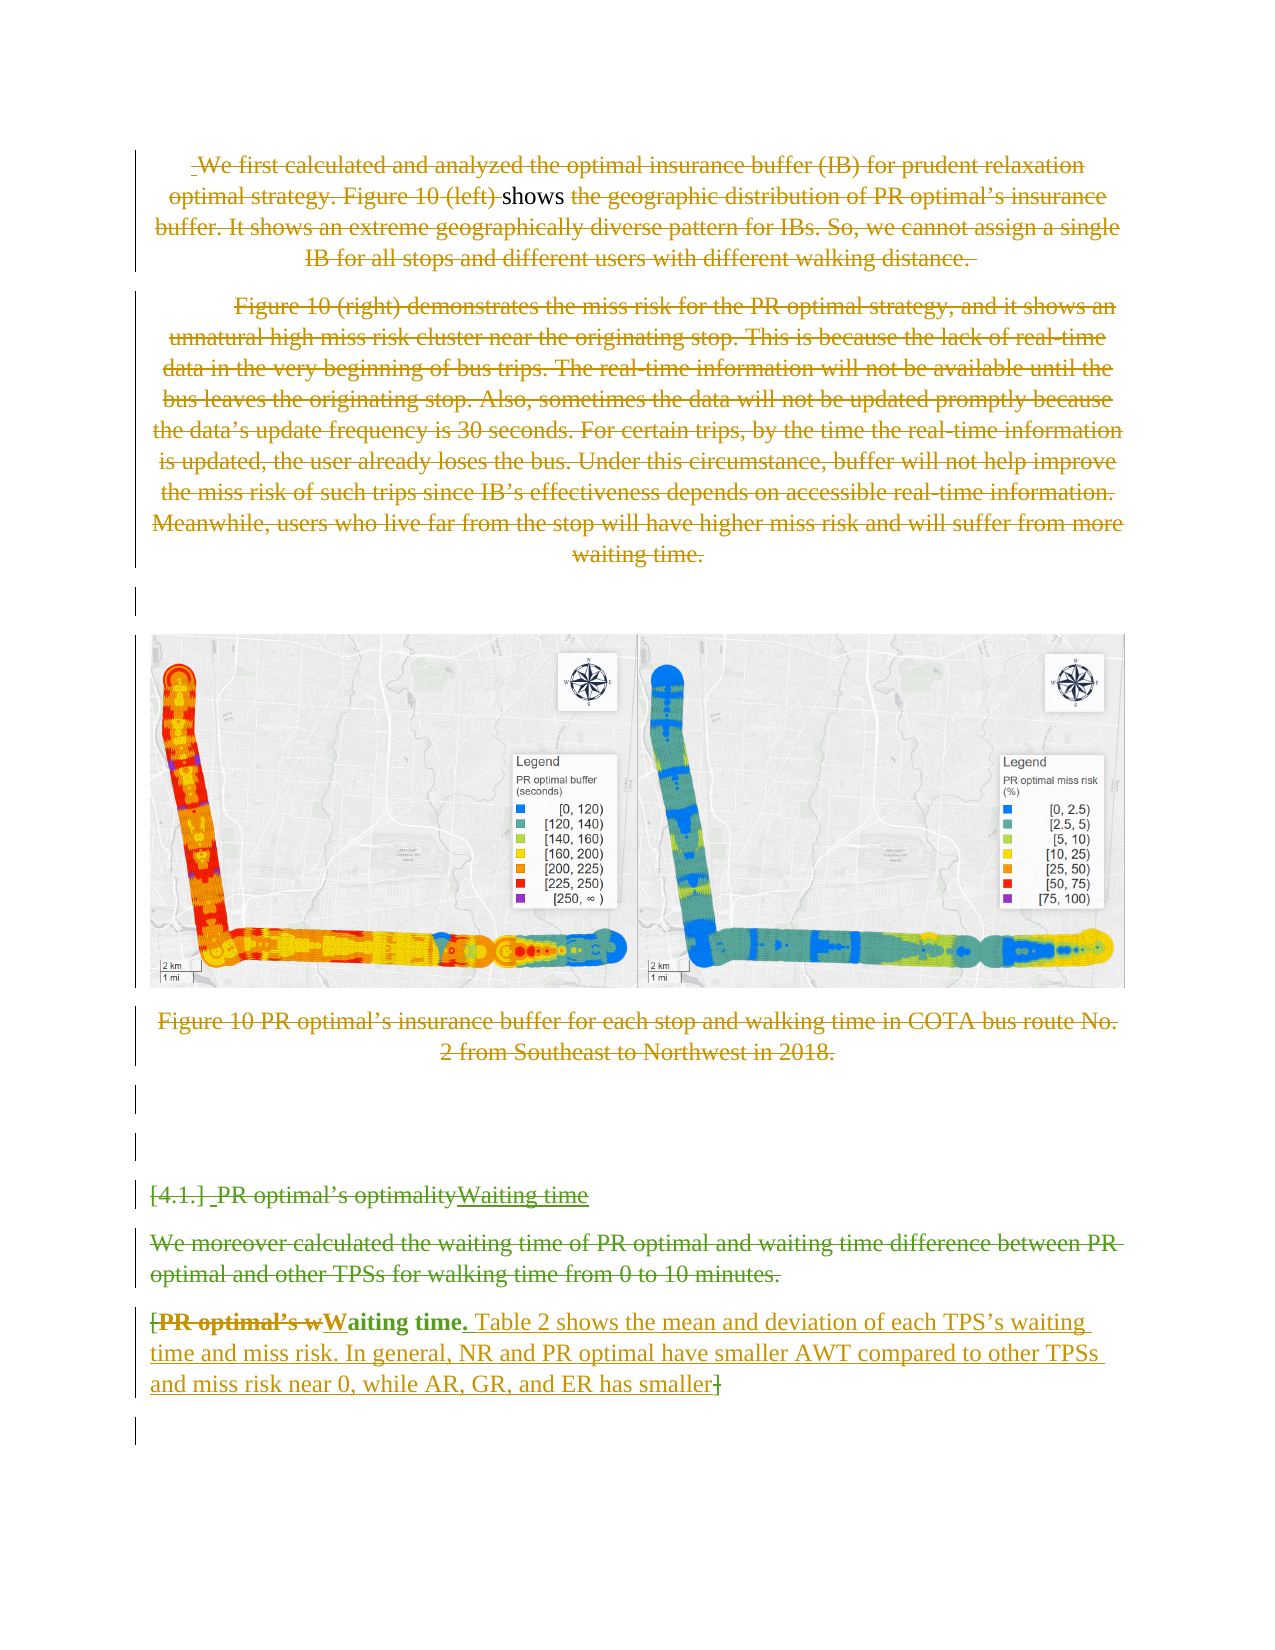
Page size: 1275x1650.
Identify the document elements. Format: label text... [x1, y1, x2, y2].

picture [150, 634, 1126, 988]
text aiting time [150, 1307, 1125, 1398]
